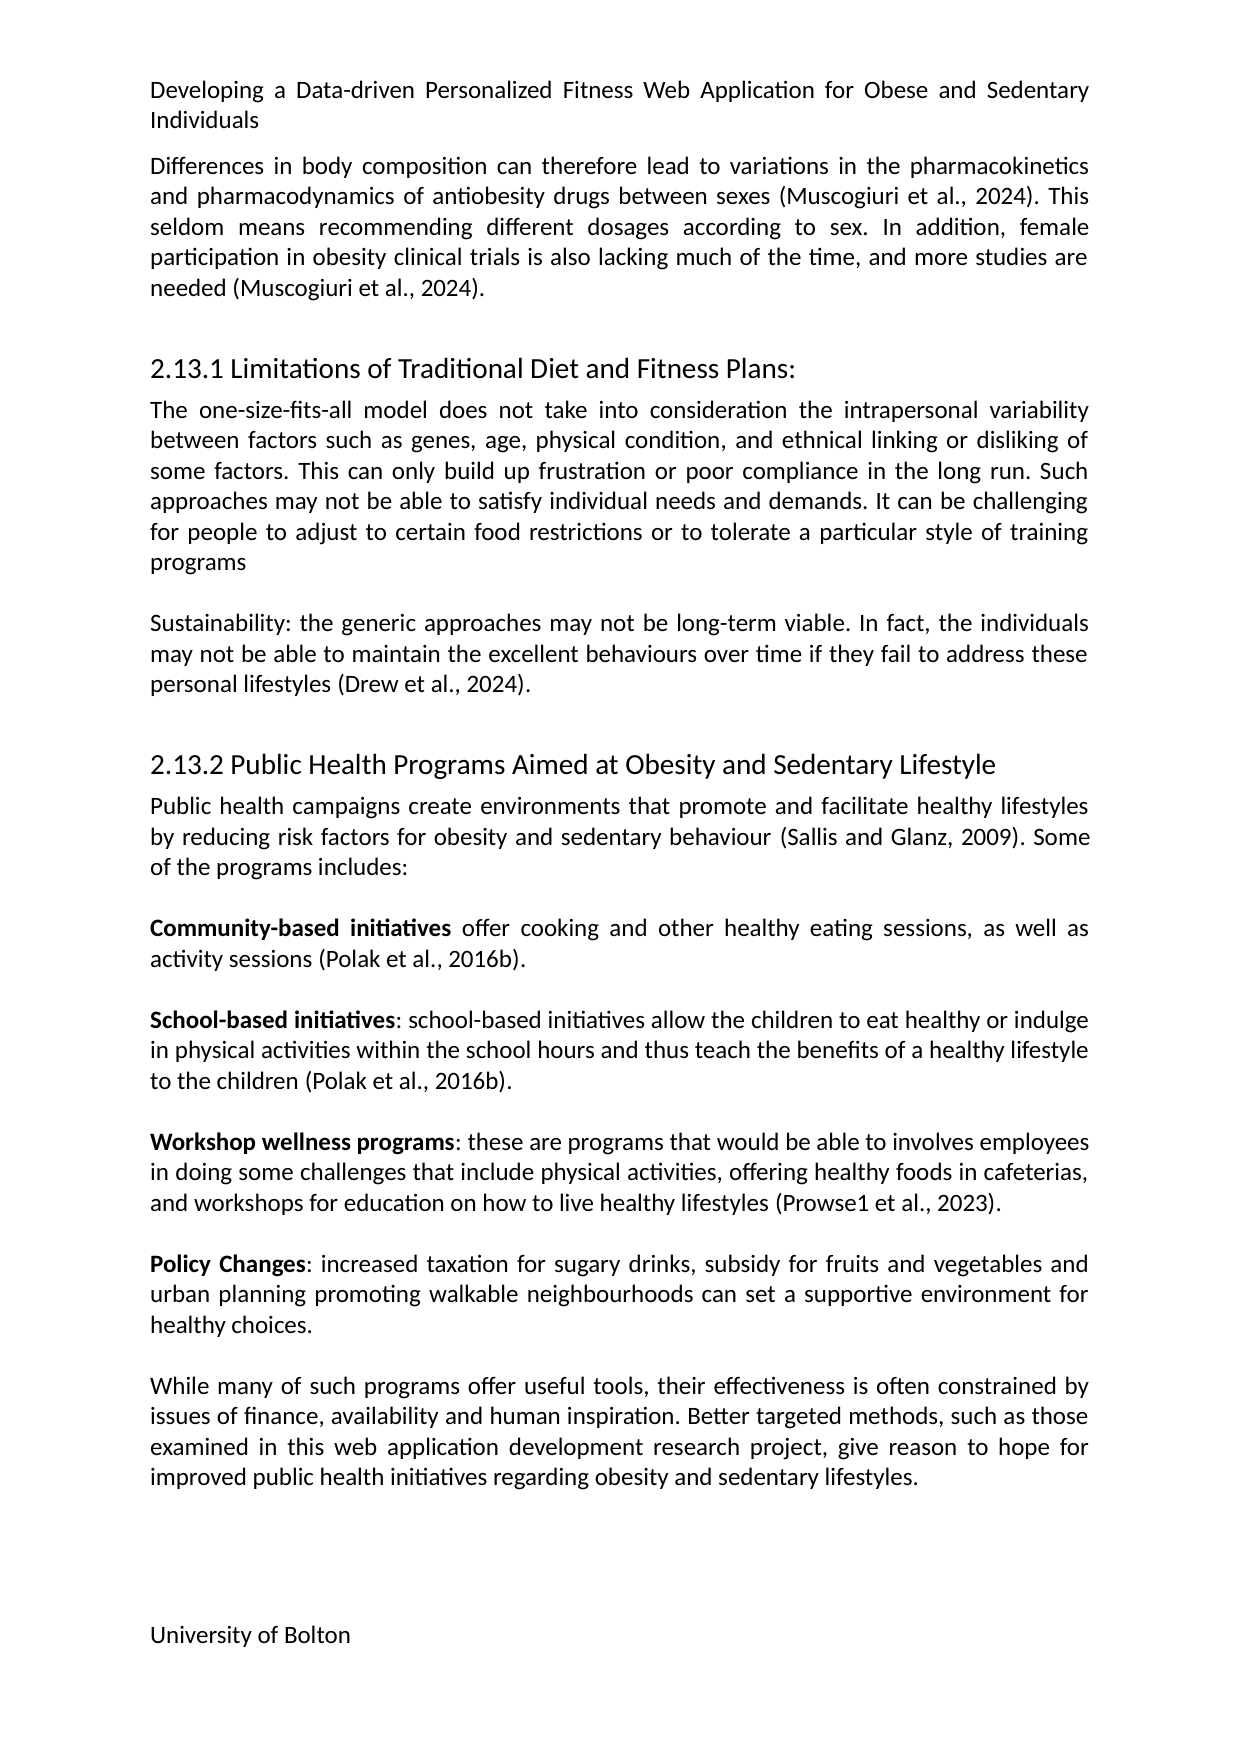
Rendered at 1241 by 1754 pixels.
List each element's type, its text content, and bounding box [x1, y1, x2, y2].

subtitle 2.13.1 Limitations of Traditional Diet and Fitness Plans: [150, 350, 1090, 385]
text Policy Changes: increased taxation for sugary drinks, subsidy for fruits and vegetables and urban planning promoting walkable neighbourhoods can set a supportive environment for healthy choices. [150, 1248, 1090, 1339]
text School-based initiatives: school-based initiatives allow the children to eat healthy or indulge in physical activities within the school hours and thus teach the benefits of a healthy lifestyle to the children . [150, 1004, 1090, 1095]
text Workshop wellness programs: these are programs that would be able to involves employees in doing some challenges that include physical activities, offering healthy foods in cafeterias, and workshops for education on how to live healthy lifestyles . [150, 1126, 1090, 1217]
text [150, 150, 1090, 303]
text Community-based initiatives offer cooking and other healthy eating sessions, as well as activity sessions . [150, 912, 1090, 973]
text The one-size-fits-all model does not take into consideration the intrapersonal variability between factors such as genes, age, physical condition, and ethnical linking or disliking of some factors. This can only build up frustration or poor compliance in the long run. Such approaches may not be able to satisfy individual needs and demands. It can be challenging for people to adjust to certain food restrictions or to tolerate a particular style of training programs [150, 394, 1090, 577]
text Sustainability: the generic approaches may not be long-term viable. In fact, the individuals may not be able to maintain the excellent behaviours over time if they fail to address these personal lifestyles . [150, 607, 1090, 699]
text Public health campaigns create environments that promote and facilitate healthy lifestyles by reducing risk factors for obesity and sedentary behaviour . Some of the programs includes: [150, 790, 1090, 882]
subtitle 2.13.2 Public Health Programs Aimed at Obesity and Sedentary Lifestyle [150, 746, 1090, 782]
text While many of such programs offer useful tools, their effectiveness is often constrained by issues of finance, availability and human inspiration. Better targeted methods, such as those examined in this web application development research project, give reason to hope for improved public health initiatives regarding obesity and sedentary lifestyles. [150, 1370, 1090, 1492]
